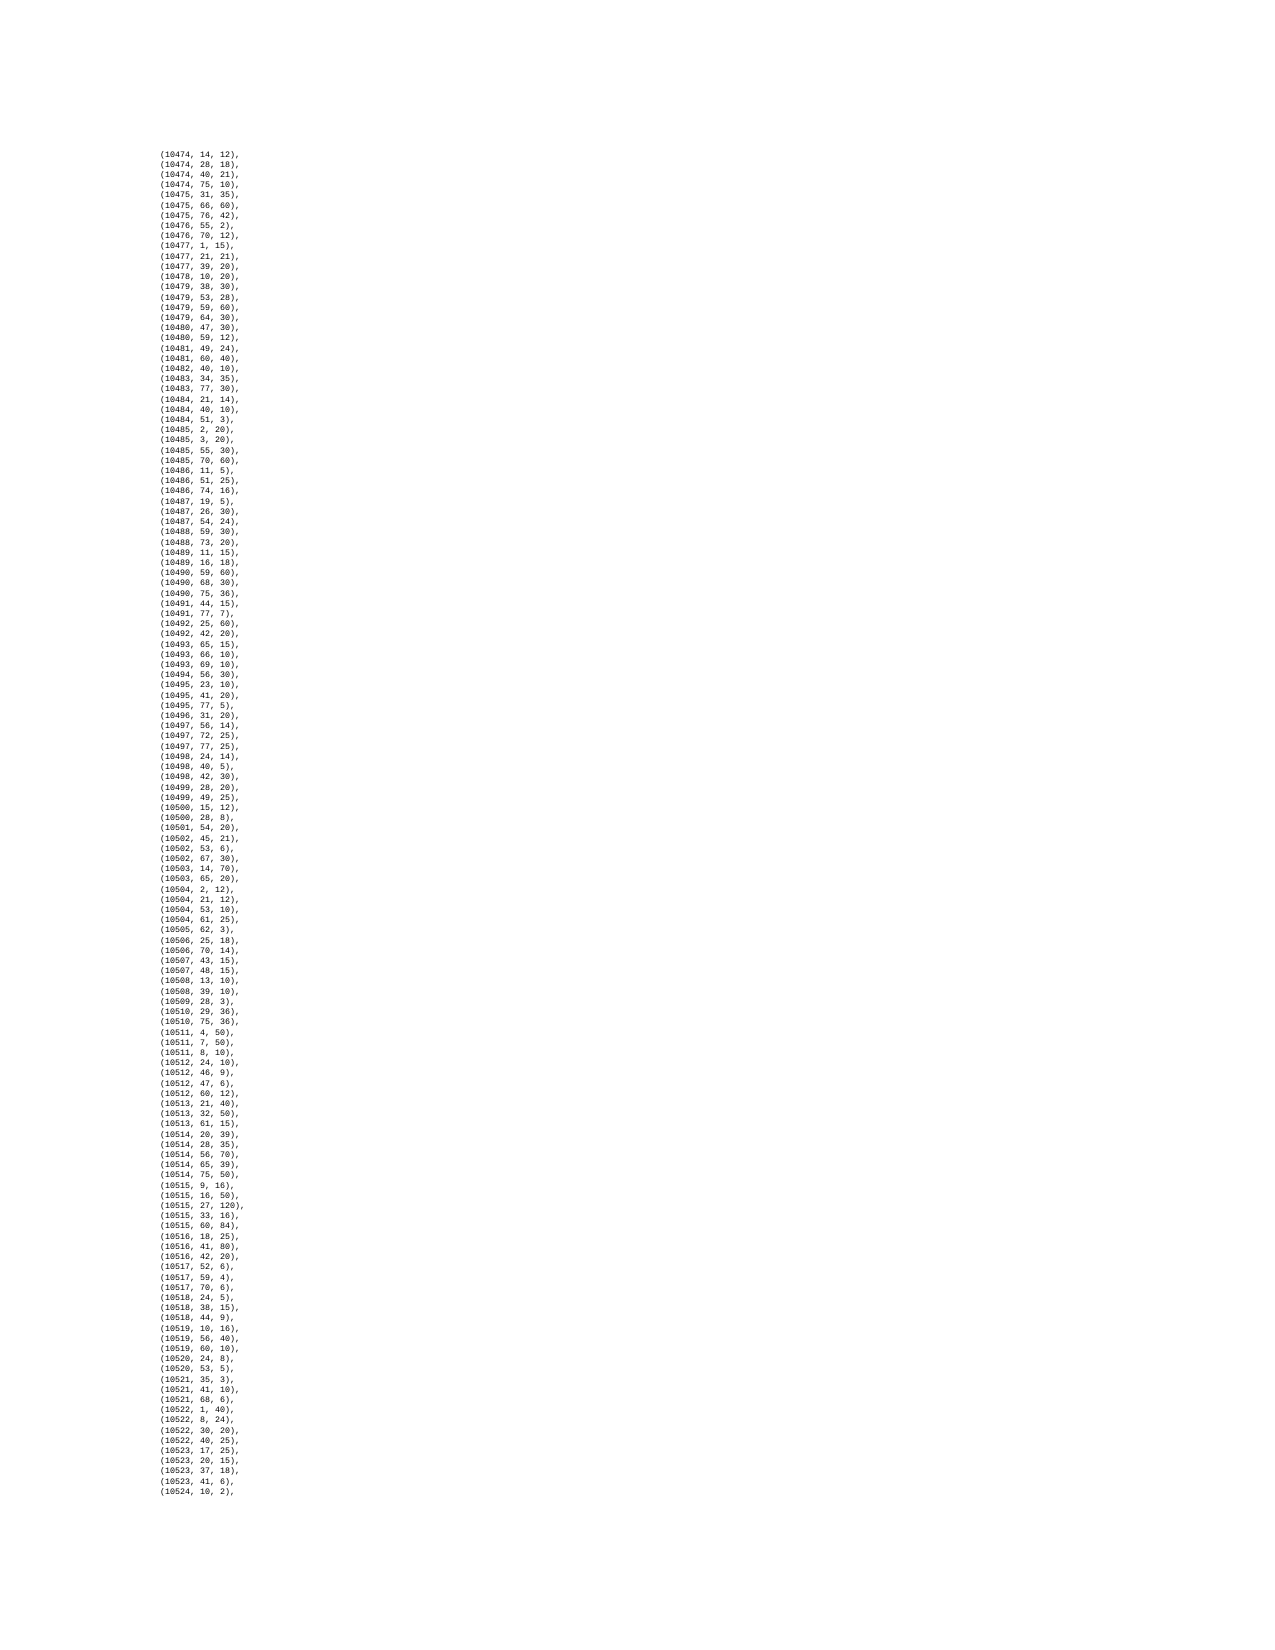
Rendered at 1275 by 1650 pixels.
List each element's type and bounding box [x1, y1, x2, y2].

text [150, 150, 1125, 1497]
